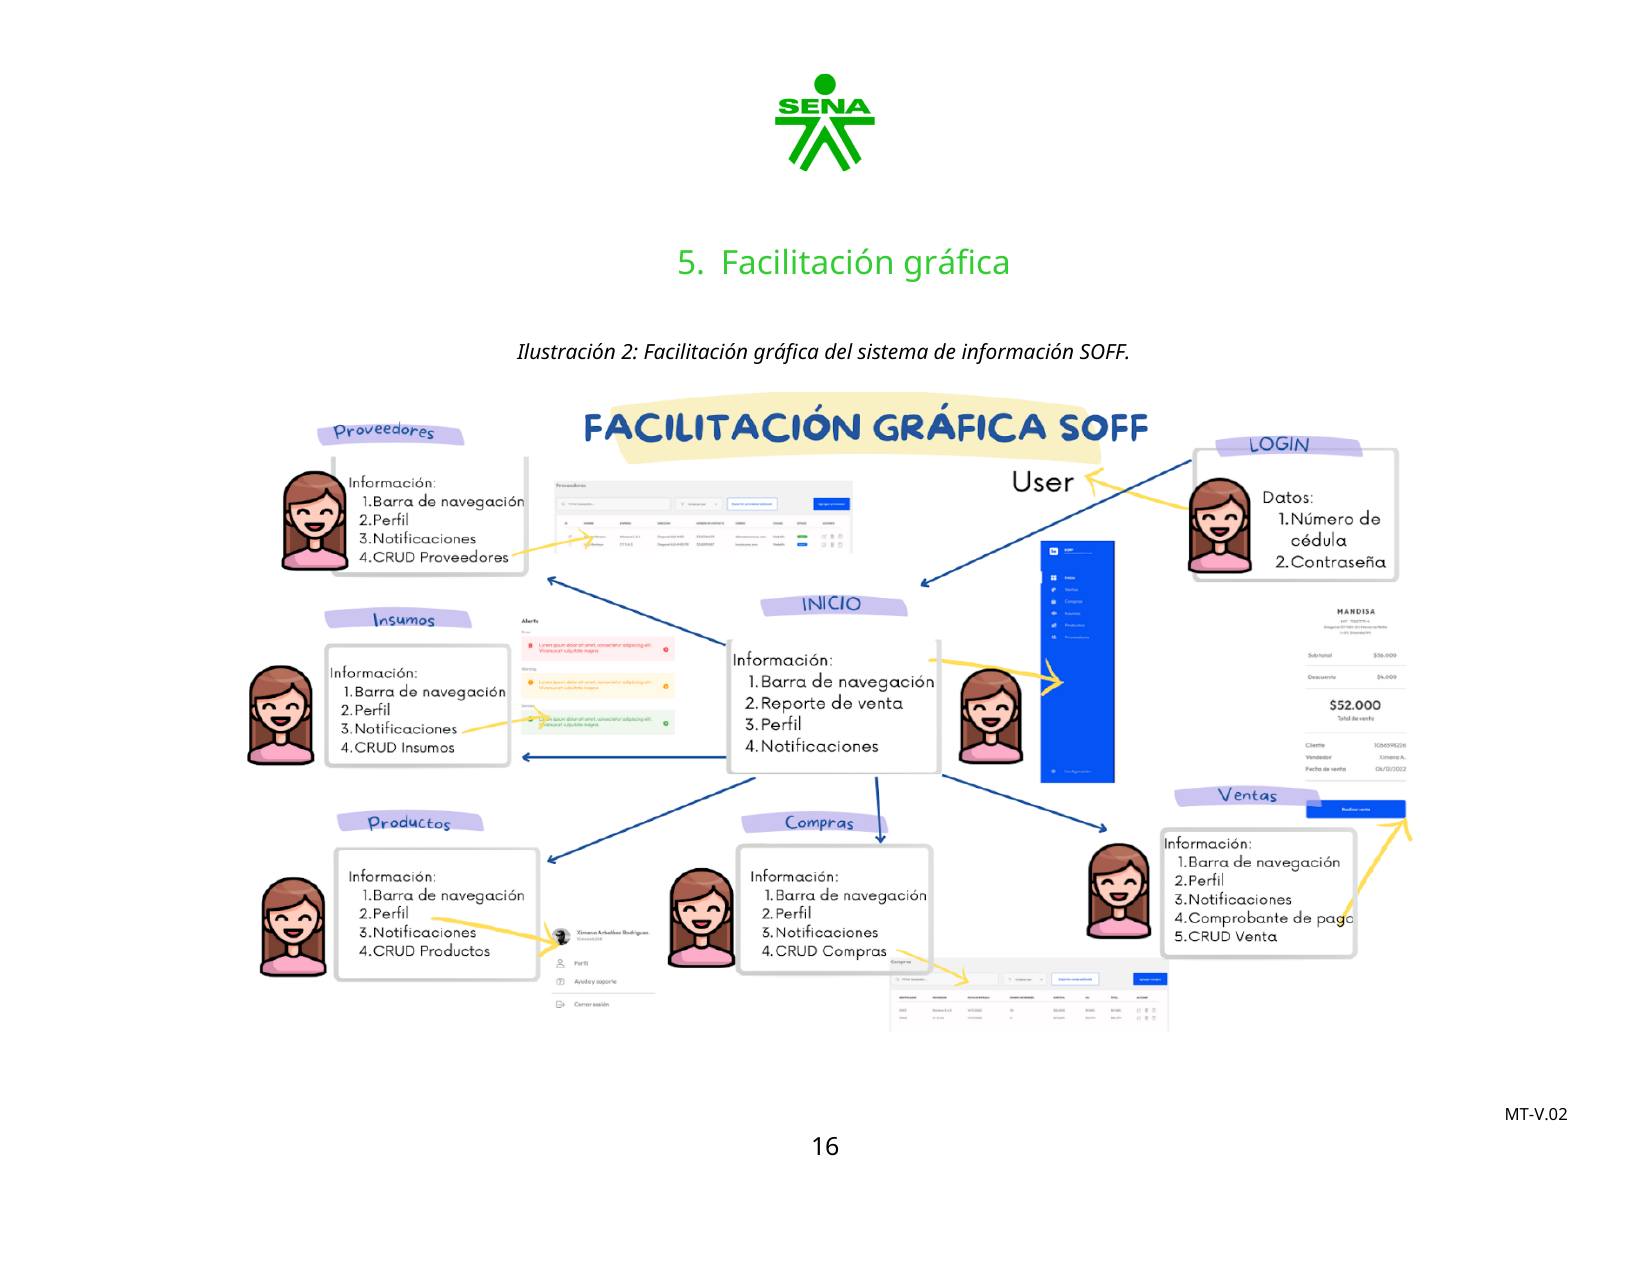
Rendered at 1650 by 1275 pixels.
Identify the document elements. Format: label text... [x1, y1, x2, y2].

text Ilustración 2: Facilitación gráfica del sistema de información SOFF. [148, 337, 1502, 366]
picture [208, 392, 1442, 1040]
subtitle Facilitación gráfica [185, 239, 1502, 284]
picture [775, 73, 875, 172]
